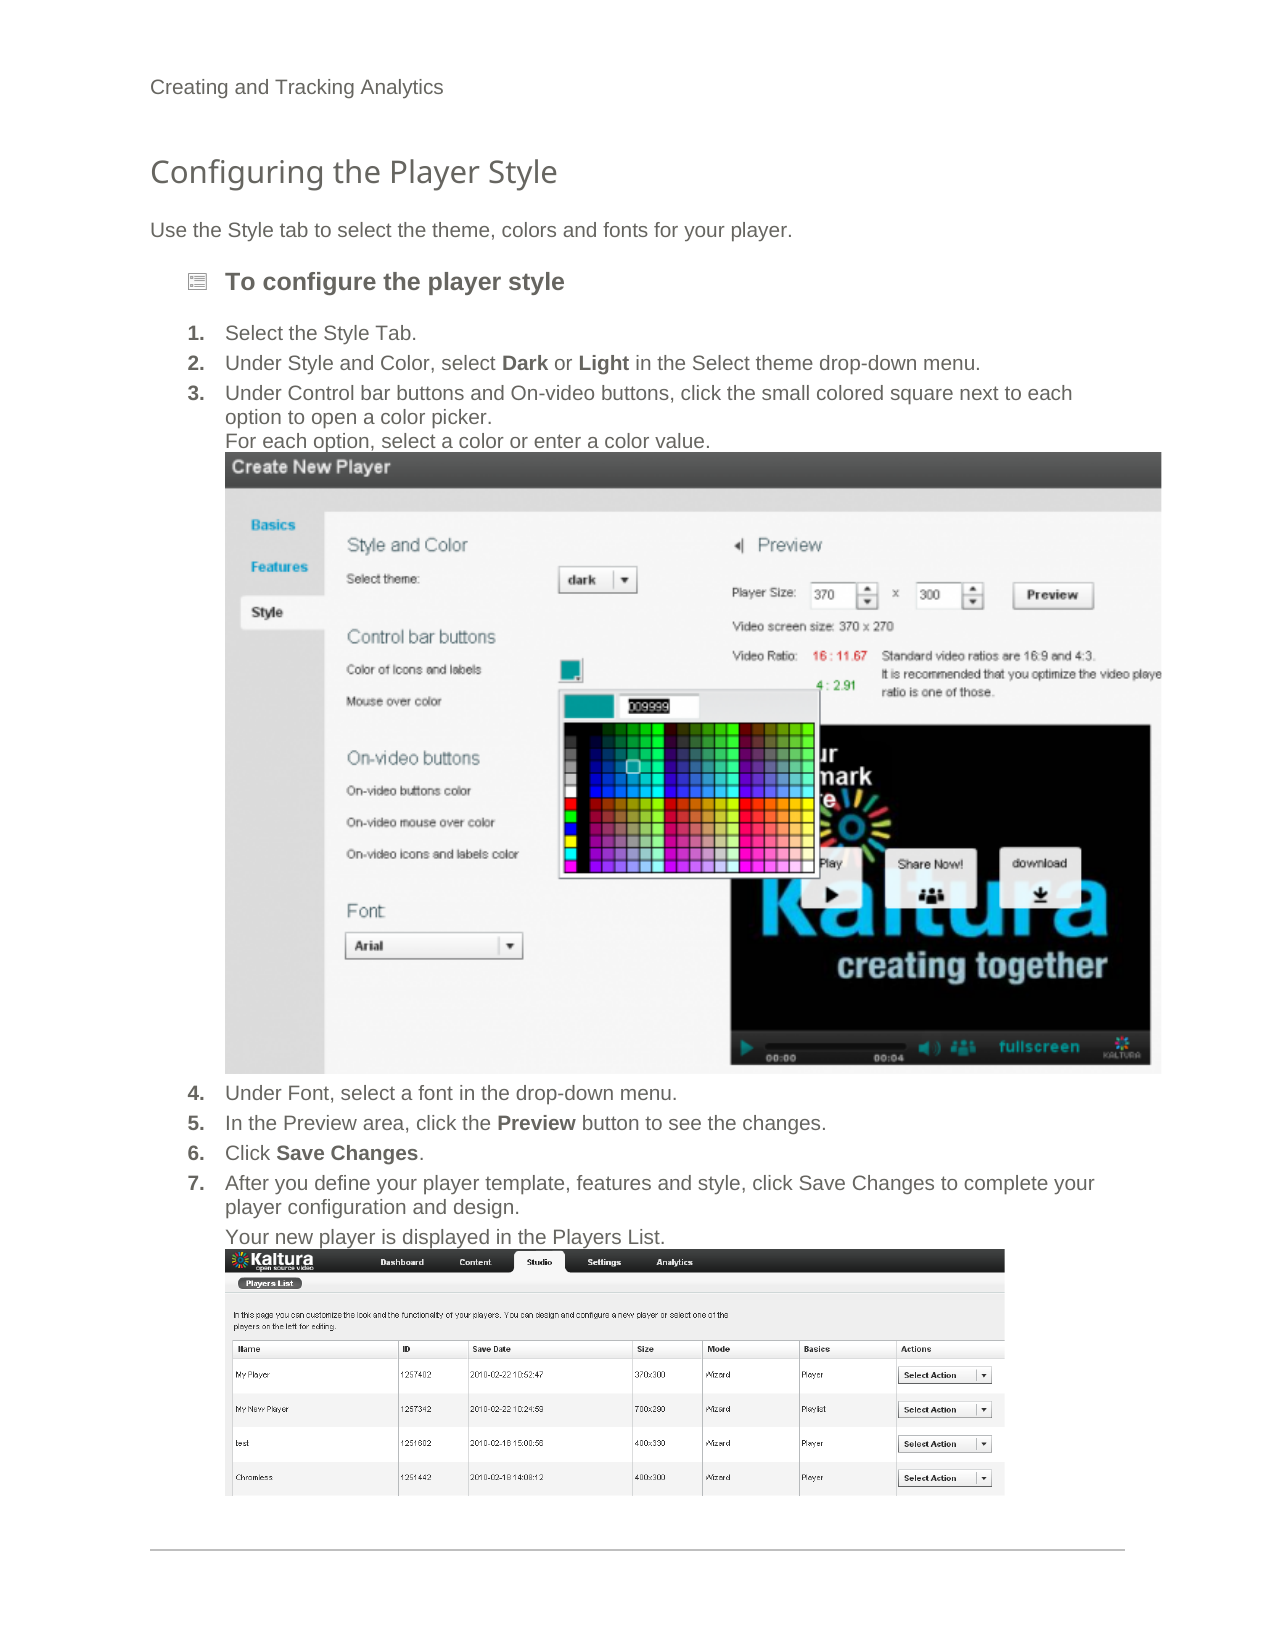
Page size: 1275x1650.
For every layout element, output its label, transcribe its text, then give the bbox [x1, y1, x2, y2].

subtitle Configuring the Player Style [150, 150, 1125, 193]
list Select the Style Tab. [187, 320, 1125, 344]
list Under Style and Color, select Dark or Light in the Select theme drop-down menu. [187, 351, 1125, 374]
list Click Save Changes. [187, 1141, 1125, 1165]
list After you define your player template, features and style, click Save Changes to complete your player configuration and design. [187, 1171, 1125, 1219]
text Use the Style tab to select the theme, colors and fonts for your player. [150, 218, 1125, 242]
list Under Font, select a font in the drop-down menu. [187, 1080, 1125, 1104]
list Your new player is displayed in the Players List. [225, 1225, 1125, 1249]
picture [225, 1249, 1005, 1496]
picture [225, 452, 1162, 1074]
picture [188, 273, 208, 290]
list In the Preview area, click the Preview button to see the changes. [187, 1111, 1125, 1134]
text To configure the player style [187, 267, 1125, 295]
